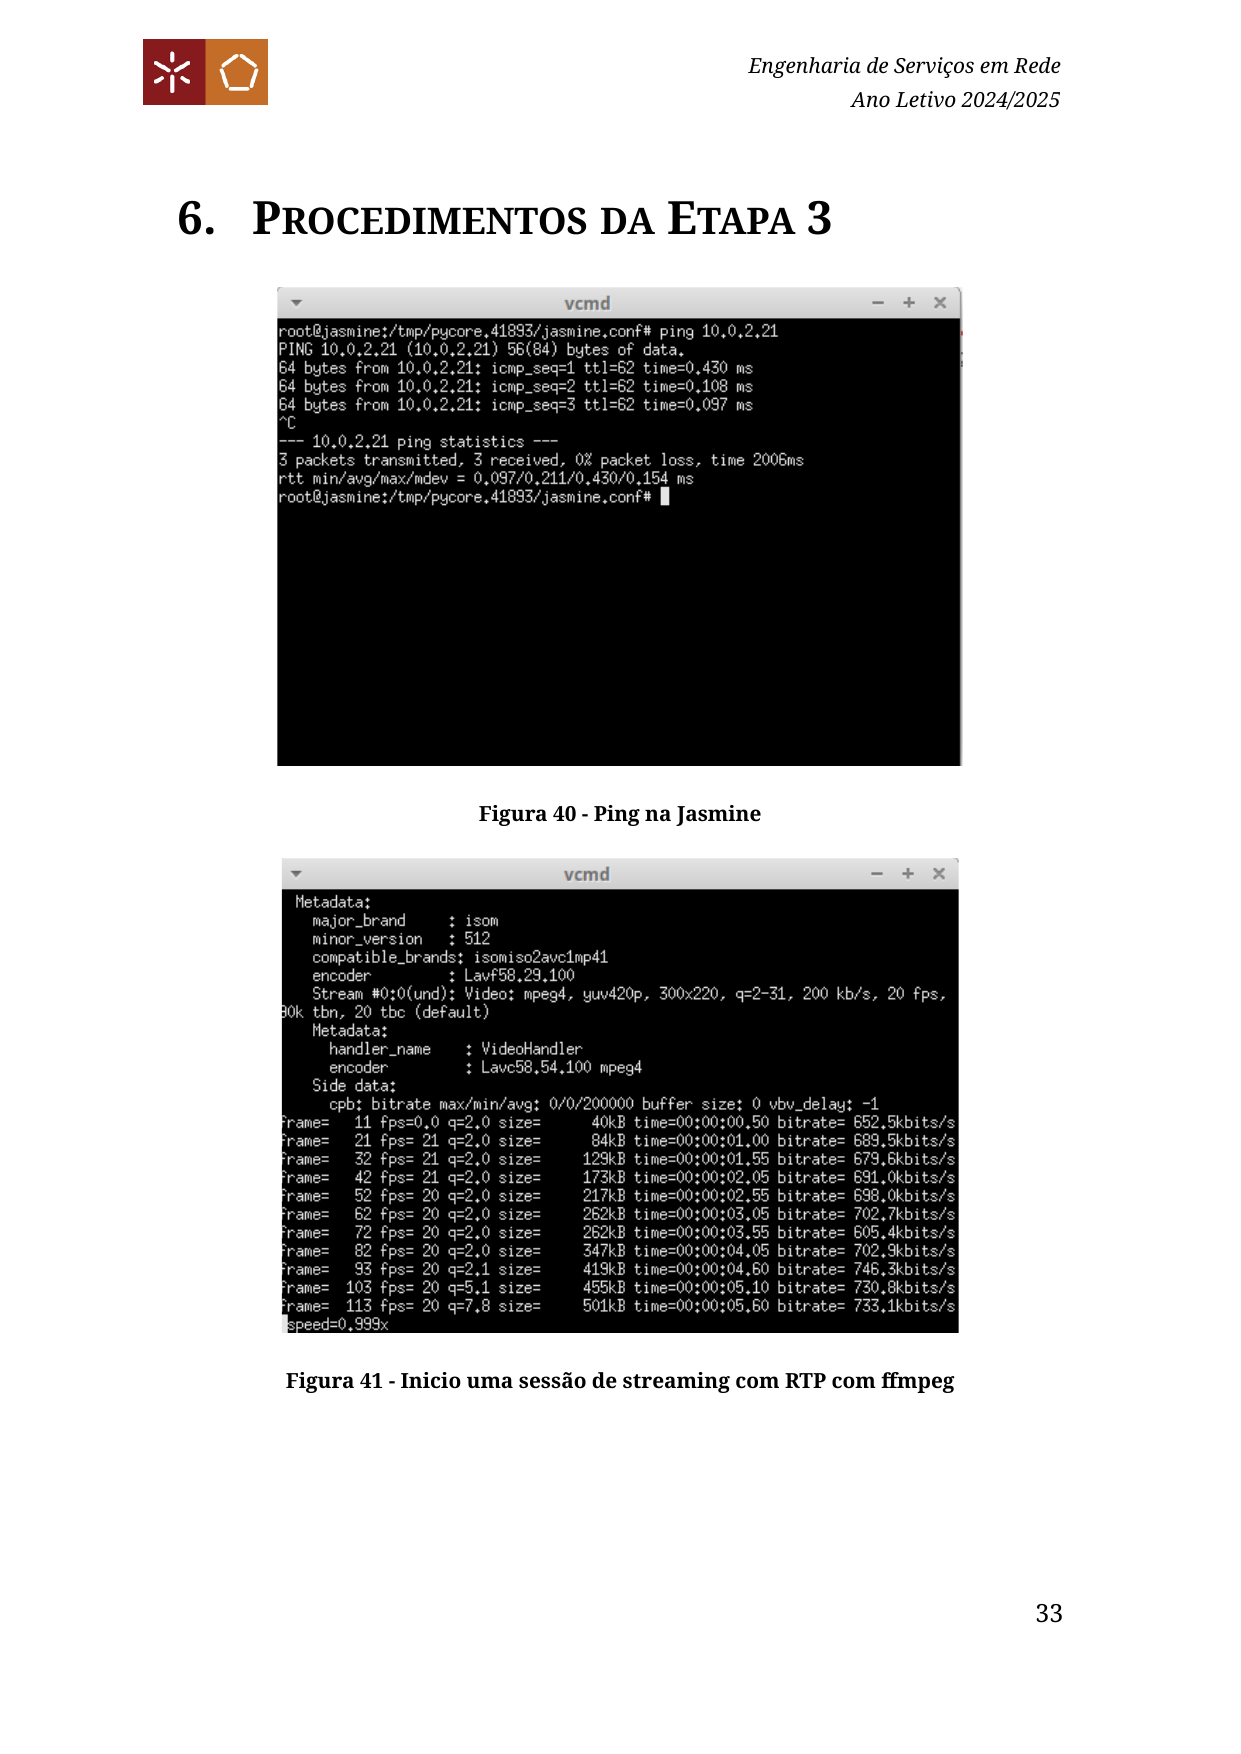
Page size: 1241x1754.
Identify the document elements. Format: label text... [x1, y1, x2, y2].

picture [138, 36, 270, 109]
picture [281, 858, 959, 1333]
picture [277, 287, 963, 766]
subtitle Procedimentos da Etapa 3 [177, 185, 1063, 247]
